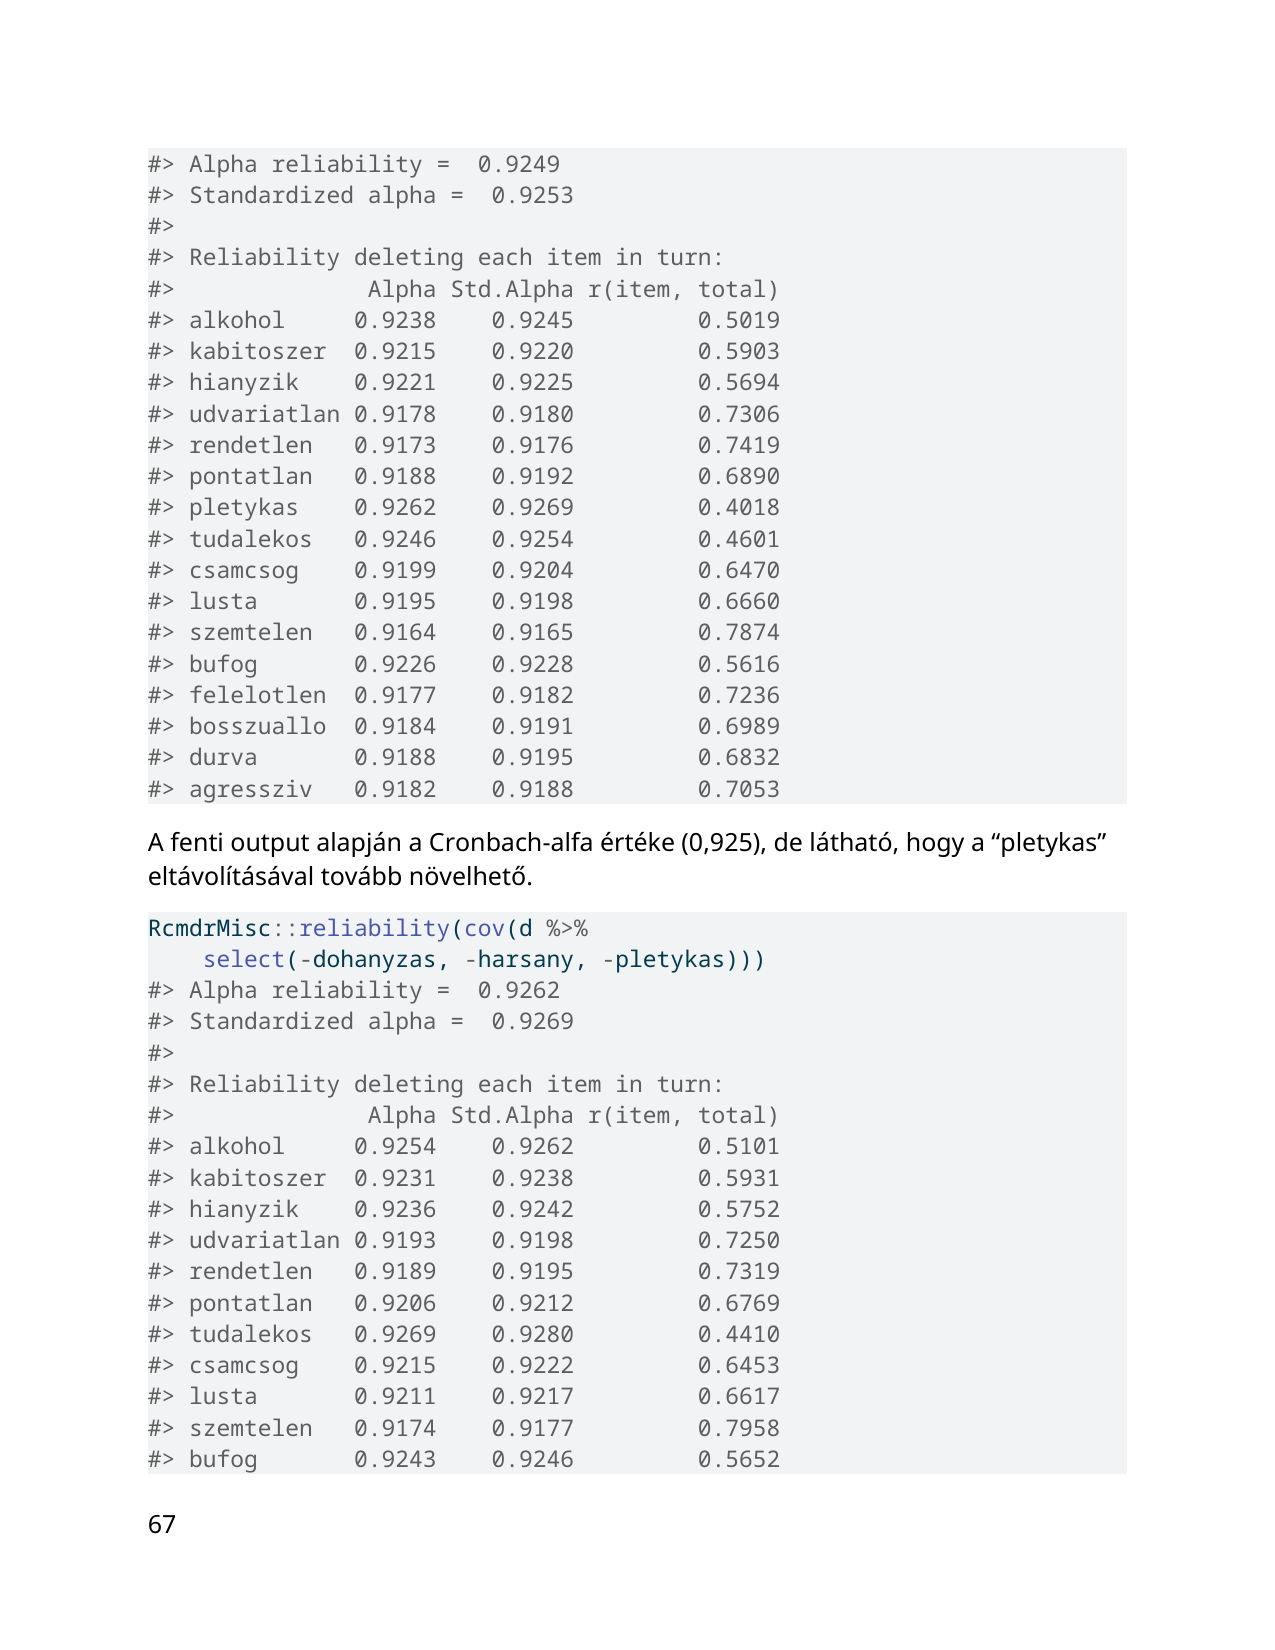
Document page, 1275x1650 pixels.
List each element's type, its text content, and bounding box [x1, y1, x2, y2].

text A fenti output alapján a Cronbach-alfa értéke (0,925), de látható, hogy a “pletykas” eltávolításával tovább növelhető. [148, 825, 1127, 893]
